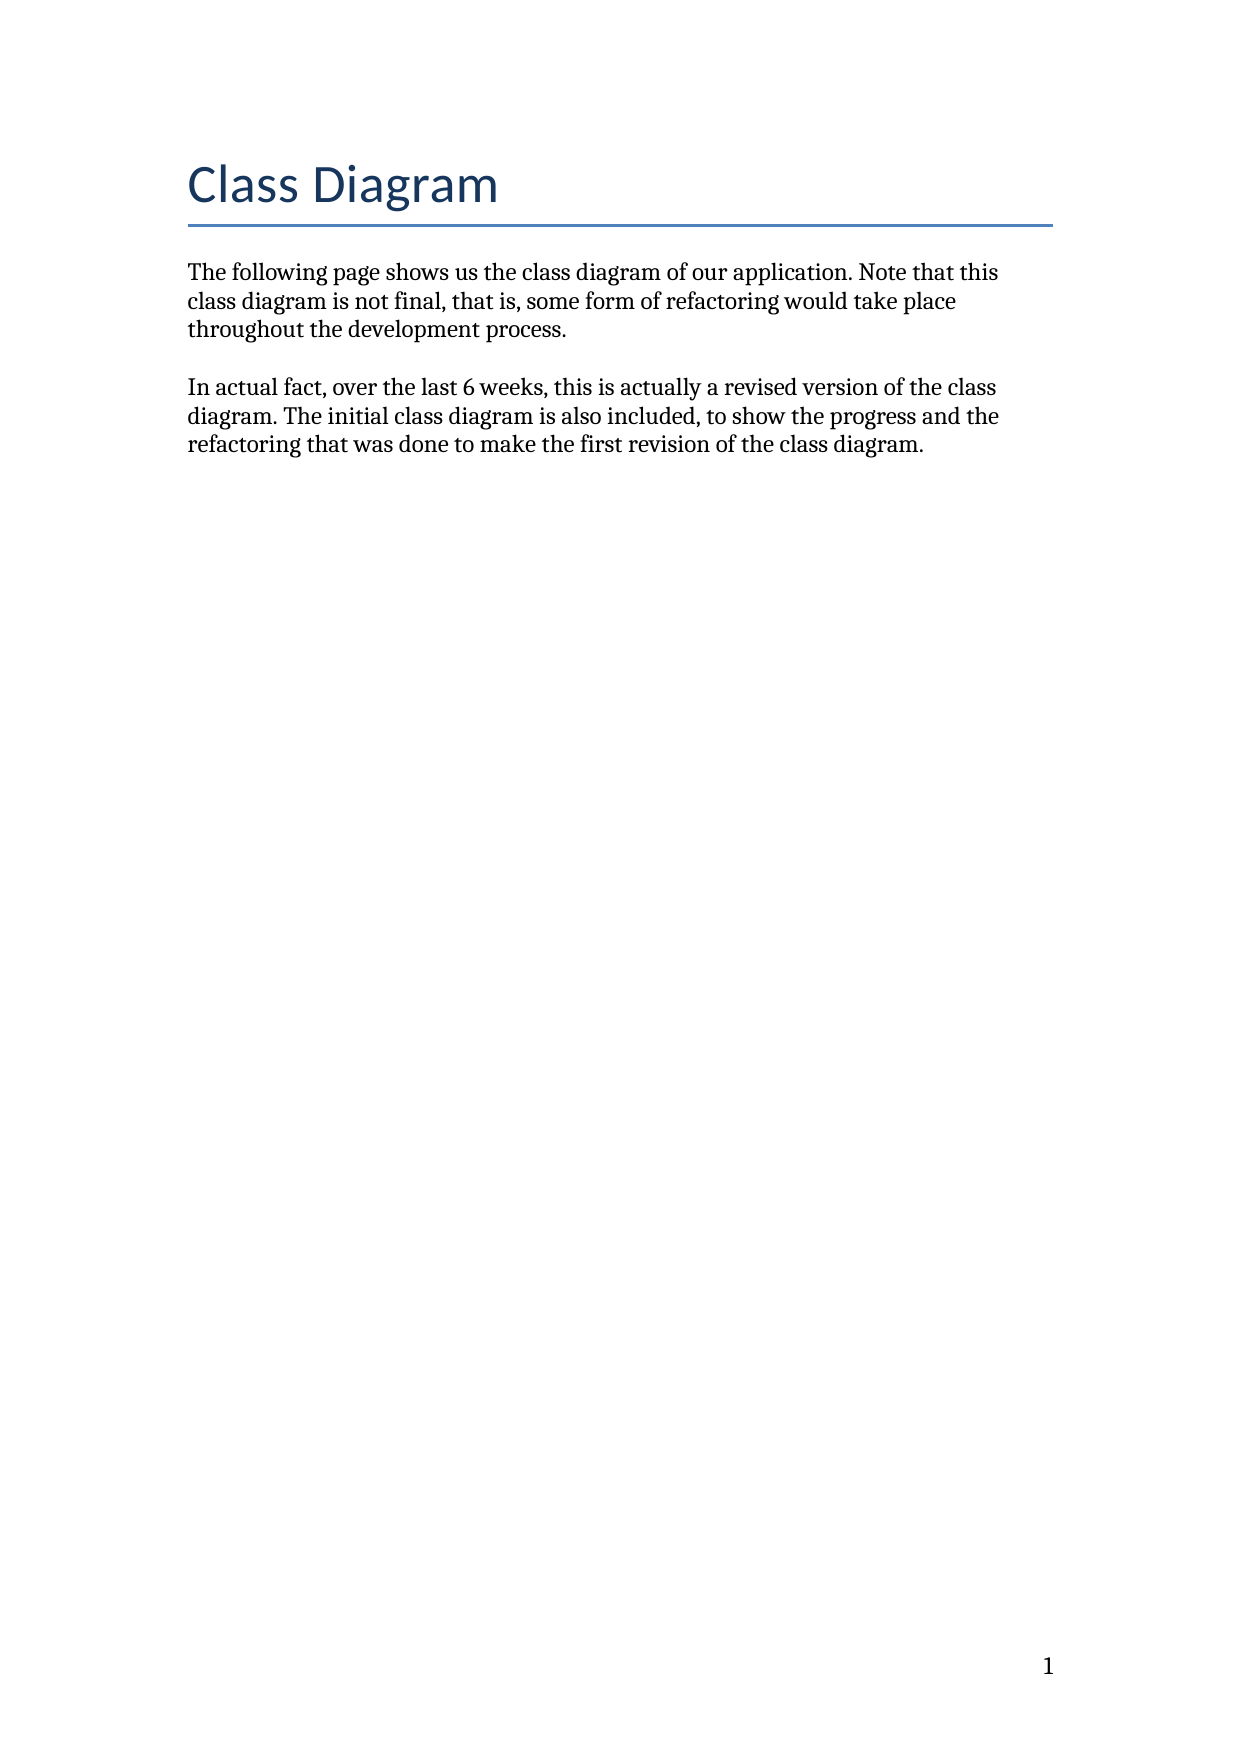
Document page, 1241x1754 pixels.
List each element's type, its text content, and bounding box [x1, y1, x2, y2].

title Class Diagram [187, 150, 1053, 227]
text The following page shows us the class diagram of our application. Note that this class diagram is not final, that is, some form of refactoring would take place throughout the development process. [187, 258, 1053, 344]
text In actual fact, over the last 6 weeks, this is actually a revised version of the class diagram. The initial class diagram is also included, to show the progress and the refactoring that was done to make the first revision of the class diagram. [187, 373, 1053, 459]
